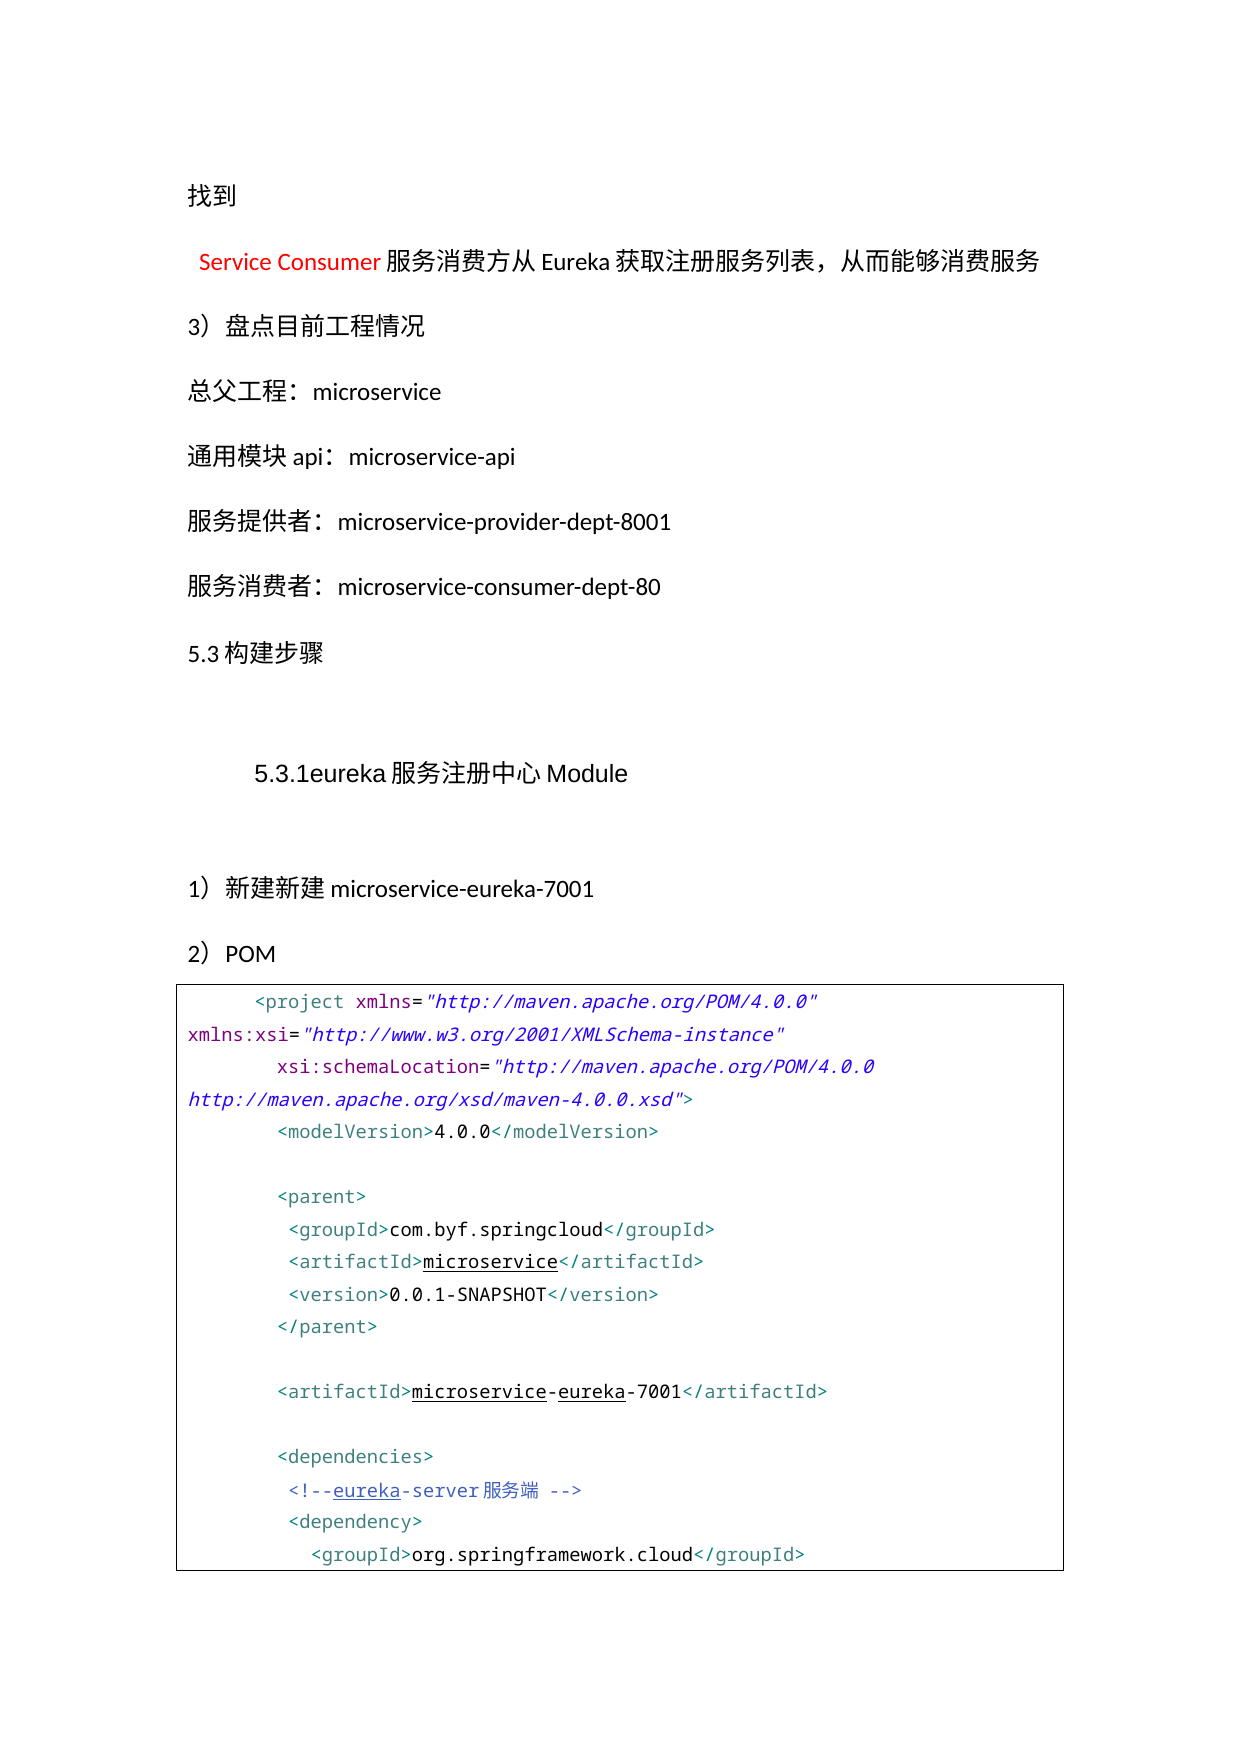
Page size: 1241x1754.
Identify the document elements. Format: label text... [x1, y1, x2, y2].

subtitle 5.3.1eureka服务注册中心Module [187, 739, 1053, 804]
list Service Consumer服务消费方从Eureka获取注册服务列表，从而能够消费服务 [187, 227, 1053, 292]
list 服务提供者：microservice-provider-dept-8001 [187, 487, 1053, 552]
list 服务消费者：microservice-consumer-dept-80 [187, 552, 1053, 617]
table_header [177, 985, 1063, 1570]
list 总父工程：microservice [187, 357, 1053, 422]
list 新建新建microservice-eureka-7001 [187, 854, 1053, 919]
list 通用模块api：microservice-api [187, 422, 1053, 487]
list 3）盘点目前工程情况 [187, 292, 1053, 357]
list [187, 162, 1053, 227]
subtitle 5.3构建步骤 [187, 619, 1053, 684]
list POM [187, 919, 1053, 984]
